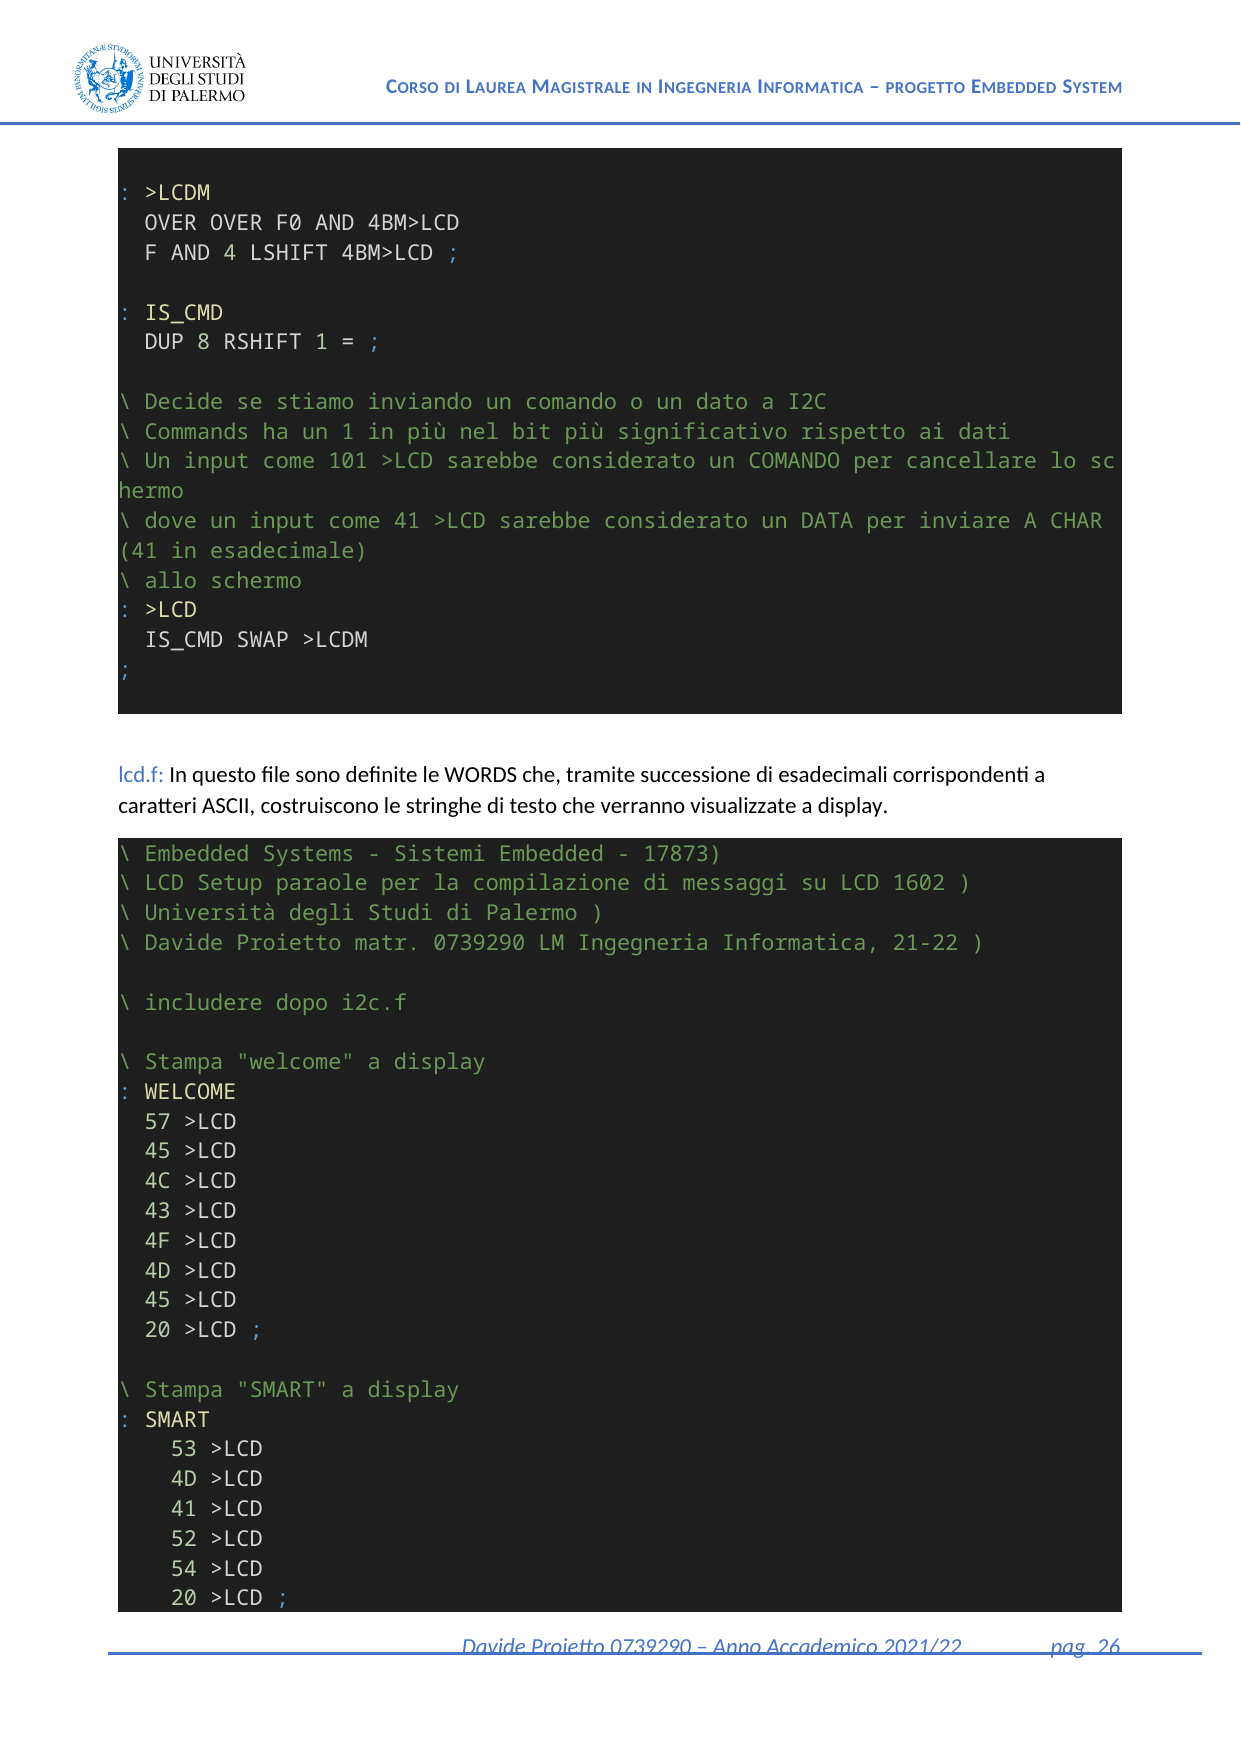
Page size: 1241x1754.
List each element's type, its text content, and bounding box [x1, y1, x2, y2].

text \ Embedded Systems - Sistemi Embedded - 17873) [118, 838, 1122, 867]
text 54 >LCD [118, 1553, 1122, 1582]
text ; [118, 654, 1122, 684]
text DUP 8 RSHIFT 1 = ; [118, 326, 1122, 356]
text \ Stampa "welcome" a display [118, 1046, 1122, 1076]
text \ Commands ha un 1 in più nel bit più significativo rispetto ai dati [118, 416, 1122, 446]
text : >LCDM [118, 177, 1122, 207]
text : IS_CMD [118, 297, 1122, 326]
text \ LCD Setup paraole per la compilazione di messaggi su LCD 1602 ) [118, 867, 1122, 897]
text : >LCD [118, 594, 1122, 624]
text 57 >LCD [118, 1106, 1122, 1136]
text 45 >LCD [118, 1284, 1122, 1314]
text lcd.f: In questo file sono definite le WORDS che, tramite successione di esadecimali corrispondenti a caratteri ASCII, costruiscono le stringhe di testo che verranno visualizzate a display. [118, 761, 1122, 819]
text \ Un input come 101 >LCD sarebbe considerato un COMANDO per cancellare lo schermo [118, 446, 1122, 505]
text \ Università degli Studi di Palermo ) [118, 897, 1122, 927]
text \ dove un input come 41 >LCD sarebbe considerato un DATA per inviare A CHAR (41 in esadecimale) [118, 505, 1122, 565]
text 45 >LCD [118, 1136, 1122, 1165]
text \ Davide Proietto matr. 0739290 LM Ingegneria Informatica, 21-22 ) [118, 927, 1122, 957]
text 20 >LCD ; [118, 1582, 1122, 1612]
text 41 >LCD [118, 1493, 1122, 1523]
text F AND 4 LSHIFT 4BM>LCD ; [118, 237, 1122, 267]
text 52 >LCD [118, 1523, 1122, 1553]
picture [72, 41, 252, 117]
text 53 >LCD [118, 1433, 1122, 1463]
text 4C >LCD [118, 1165, 1122, 1195]
text OVER OVER F0 AND 4BM>LCD [118, 207, 1122, 237]
text \ Decide se stiamo inviando un comando o un dato a I2C [118, 386, 1122, 416]
text \ Stampa "SMART" a display [118, 1374, 1122, 1404]
text IS_CMD SWAP >LCDM [118, 624, 1122, 654]
text \ allo schermo [118, 565, 1122, 594]
text 43 >LCD [118, 1195, 1122, 1225]
text \ includere dopo i2c.f [118, 987, 1122, 1016]
text 4D >LCD [118, 1463, 1122, 1493]
text : WELCOME [118, 1076, 1122, 1106]
text : SMART [118, 1404, 1122, 1433]
text 4F >LCD [118, 1225, 1122, 1255]
text 20 >LCD ; [118, 1314, 1122, 1344]
text 4D >LCD [118, 1255, 1122, 1284]
